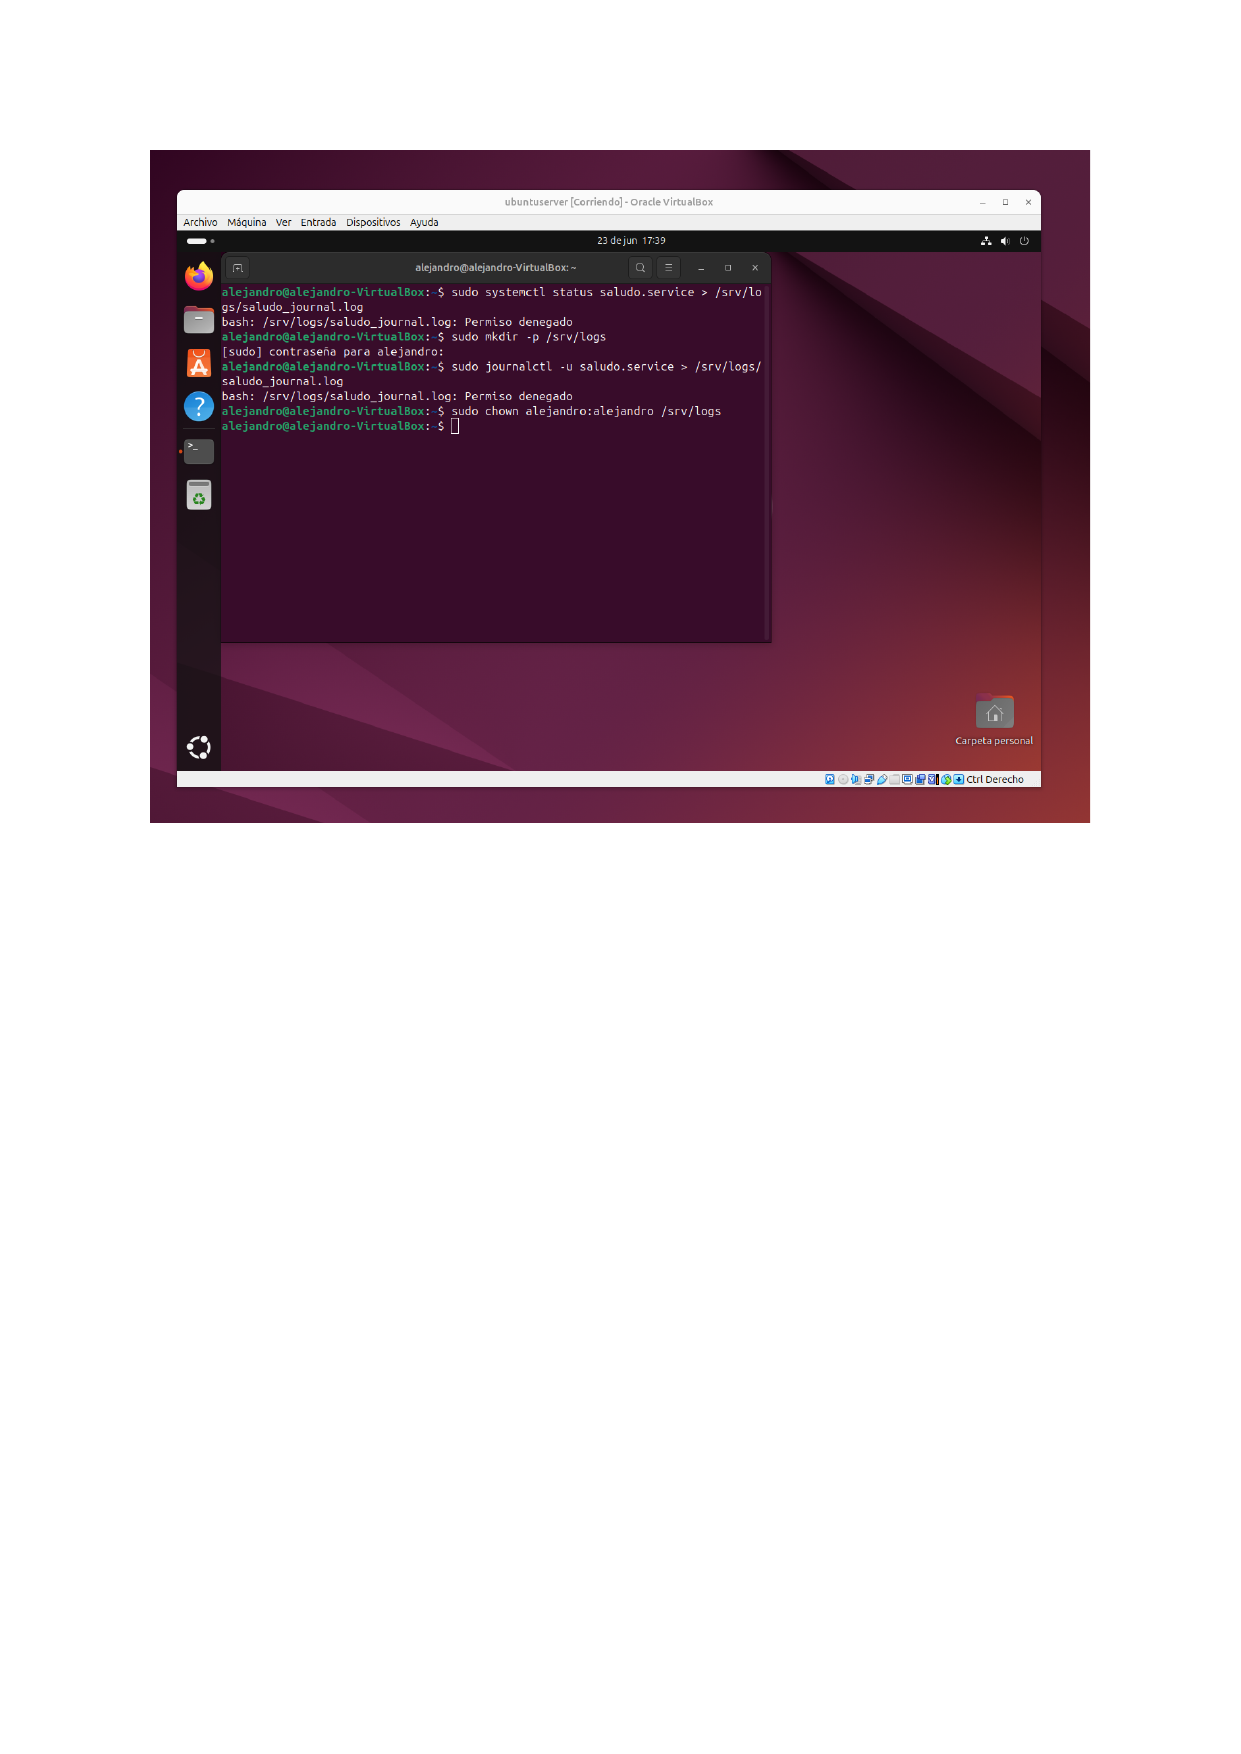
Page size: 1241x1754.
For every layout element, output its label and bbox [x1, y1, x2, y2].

picture [150, 150, 1091, 823]
